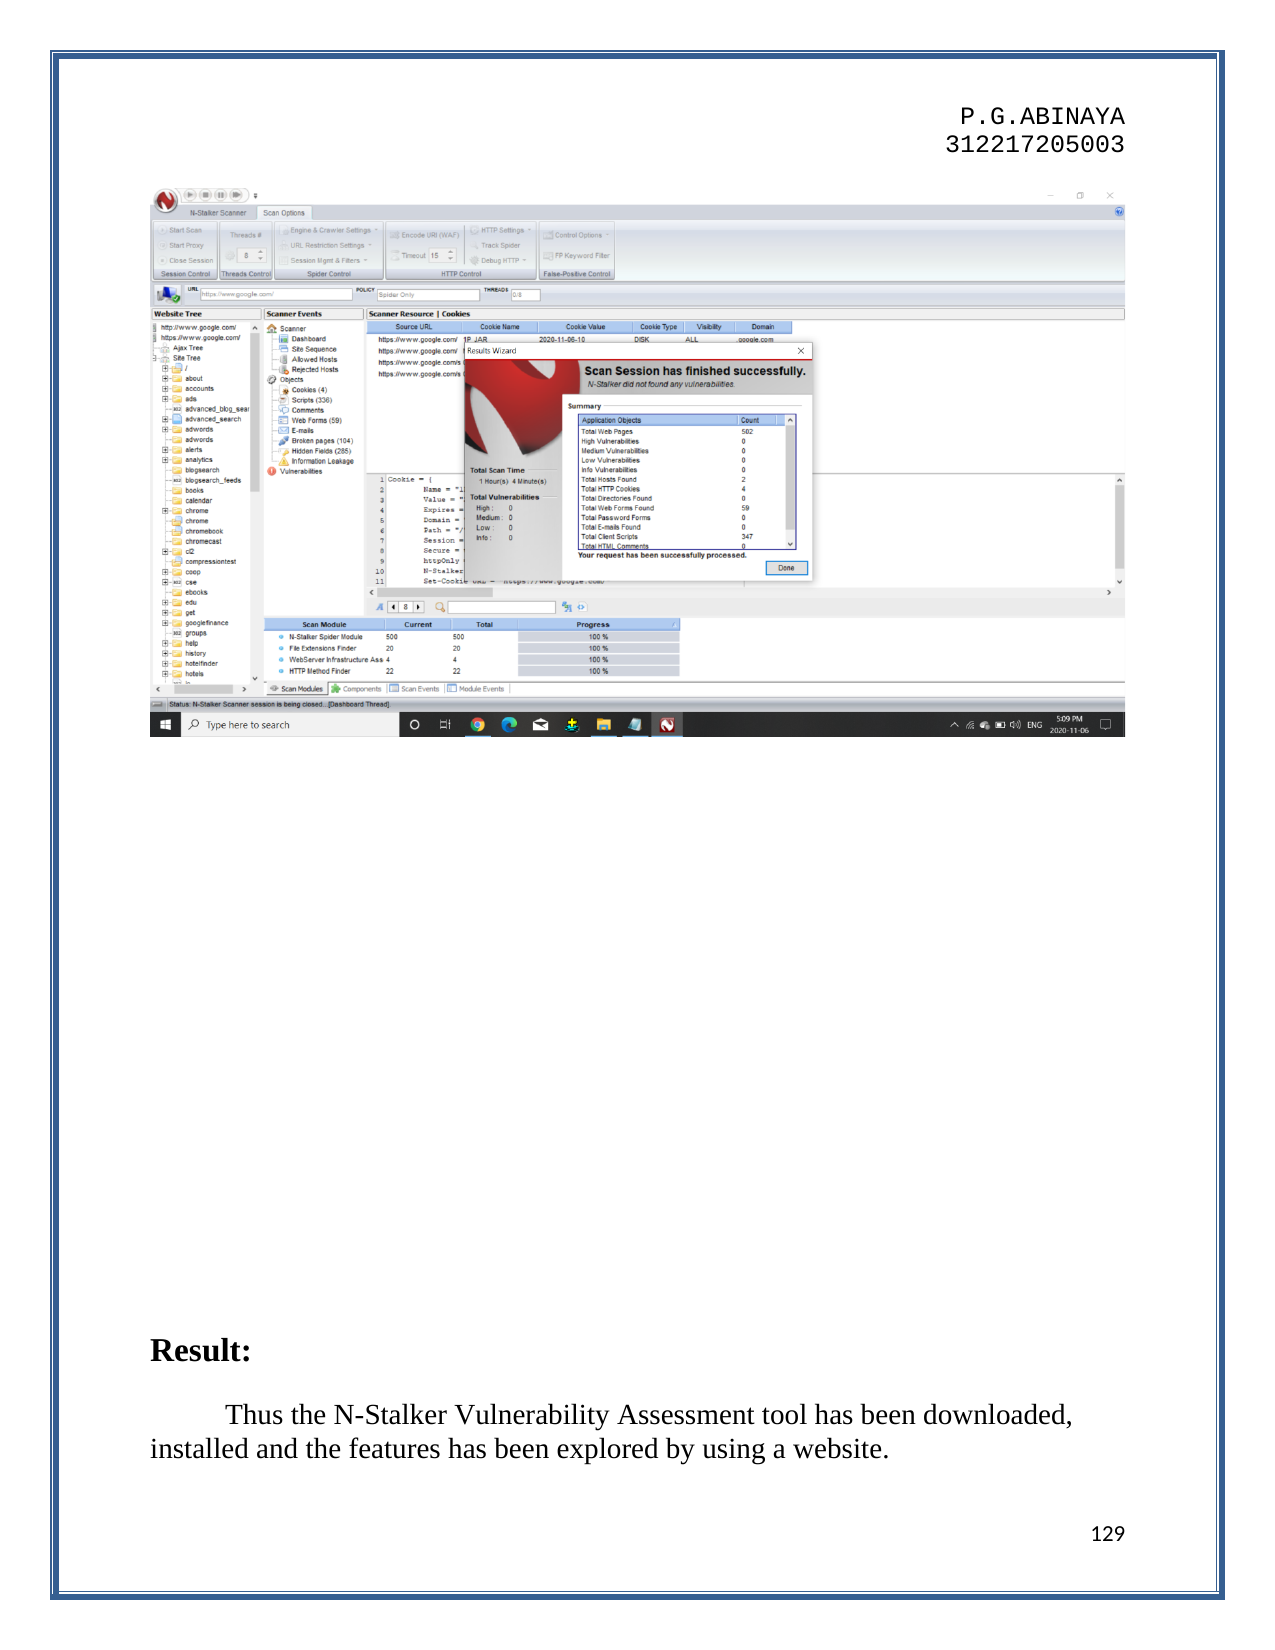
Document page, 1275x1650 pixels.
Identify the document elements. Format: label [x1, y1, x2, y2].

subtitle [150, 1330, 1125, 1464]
picture [150, 188, 1125, 737]
